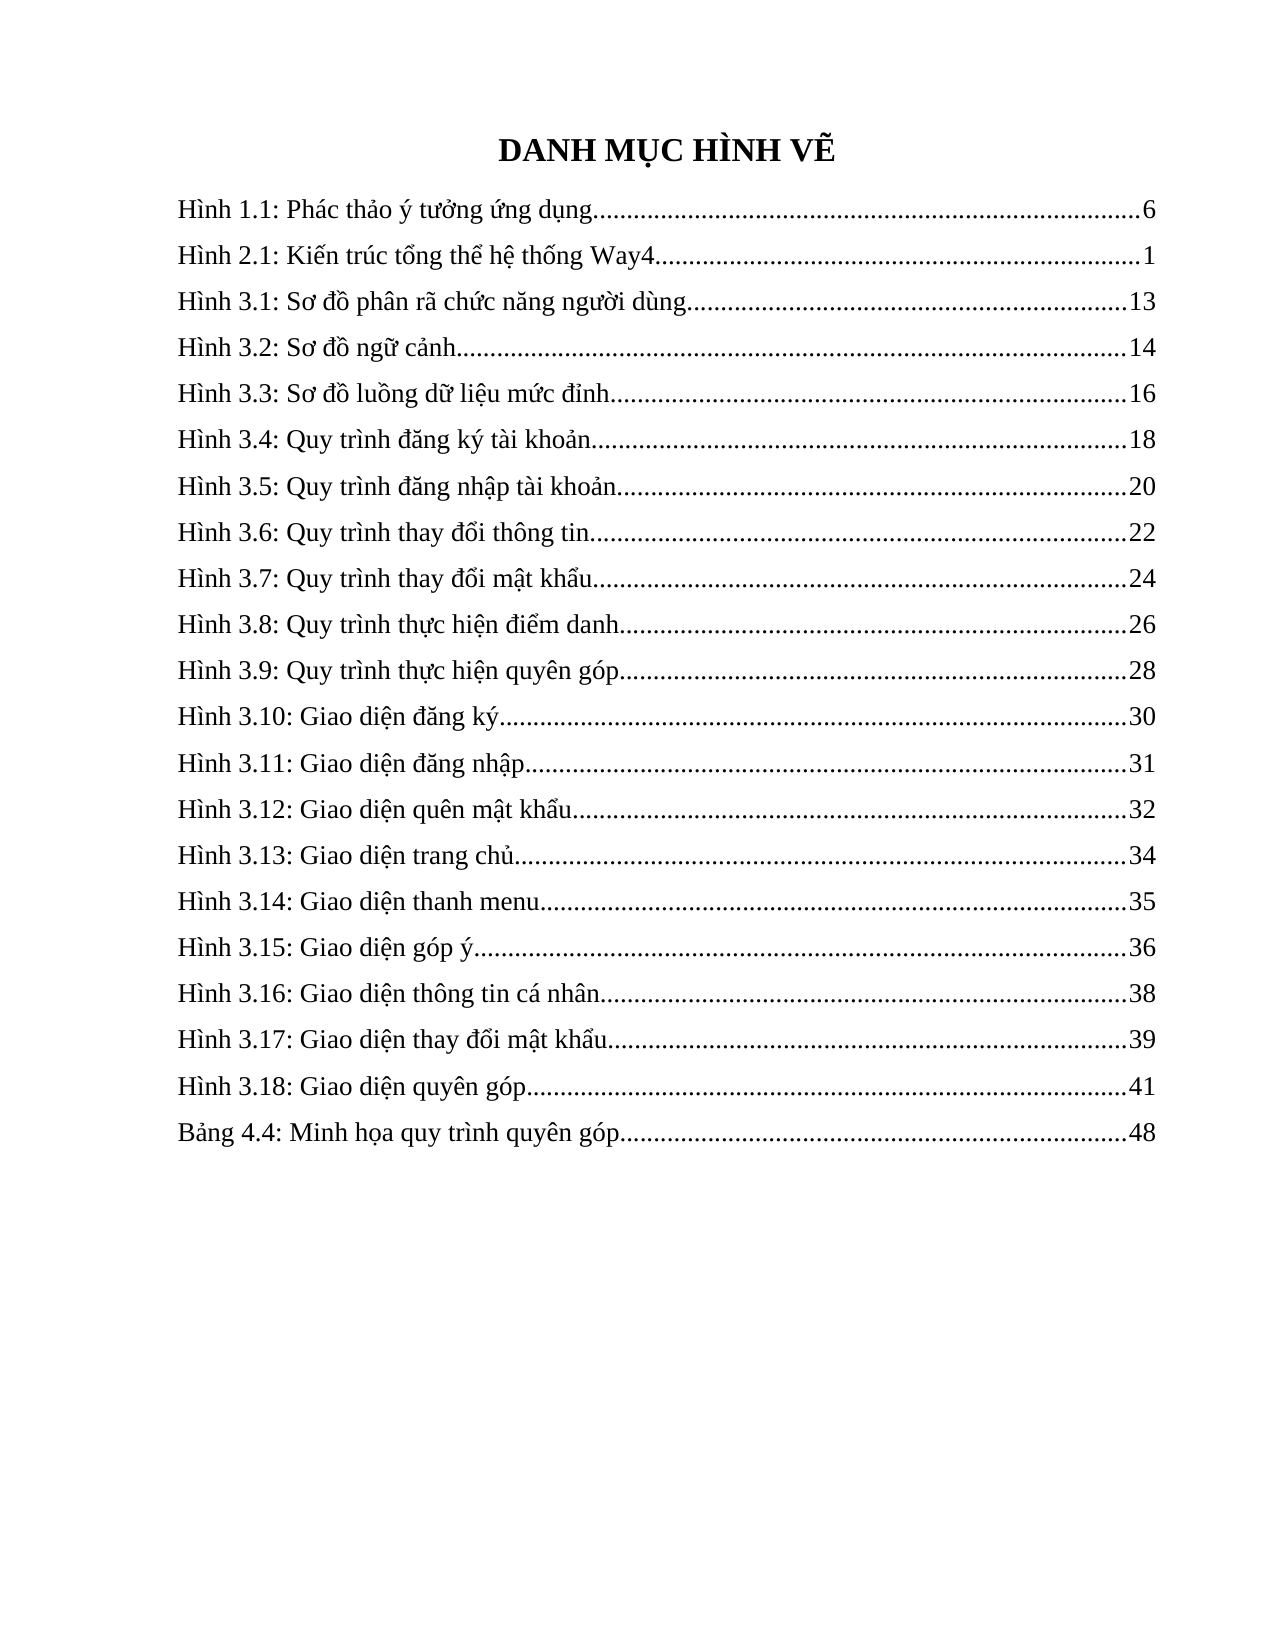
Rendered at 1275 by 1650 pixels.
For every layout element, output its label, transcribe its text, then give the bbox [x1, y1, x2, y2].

text DANH MỤC HÌNH VẼ [177, 131, 1157, 169]
text Hình 3.8: Quy trình thực hiện điểm danh. 26 [177, 608, 1157, 639]
text Hình 3.9: Quy trình thực hiện quyên góp. 28 [177, 654, 1157, 686]
text Bảng 4.4: Minh họa quy trình quyên góp. 48 [177, 1116, 1157, 1147]
text Hình 3.17: Giao diện thay đổi mật khẩu. 39 [177, 1023, 1157, 1055]
text Hình 3.3: Sơ đồ luồng dữ liệu mức đỉnh. 16 [177, 377, 1157, 409]
text Hình 3.16: Giao diện thông tin cá nhân. 38 [177, 977, 1157, 1008]
text Hình 3.11: Giao diện đăng nhập. 31 [177, 747, 1157, 778]
text Hình 3.7: Quy trình thay đổi mật khẩu. 24 [177, 562, 1157, 593]
text Hình 3.18: Giao diện quyên góp. 41 [177, 1070, 1157, 1101]
text Hình 1.1: Phác thảo ý tưởng ứng dụng. 6 [177, 193, 1157, 224]
text Hình 3.12: Giao diện quên mật khẩu. 32 [177, 793, 1157, 824]
text Hình 3.15: Giao diện góp ý. 36 [177, 931, 1157, 962]
text Hình 3.10: Giao diện đăng ký. 30 [177, 701, 1157, 732]
text Hình 3.14: Giao diện thanh menu. 35 [177, 885, 1157, 916]
text Hình 3.6: Quy trình thay đổi thông tin. 22 [177, 516, 1157, 547]
text Hình 3.2: Sơ đồ ngữ cảnh. 14 [177, 331, 1157, 362]
text Hình 3.13: Giao diện trang chủ. 34 [177, 839, 1157, 870]
text Hình 3.1: Sơ đồ phân rã chức năng người dùng. 13 [177, 285, 1157, 316]
text Hình 2.1: Kiến trúc tổng thể hệ thống Way4. 1 [177, 239, 1157, 270]
text Hình 3.5: Quy trình đăng nhập tài khoản. 20 [177, 470, 1157, 501]
text Hình 3.4: Quy trình đăng ký tài khoản. 18 [177, 424, 1157, 455]
